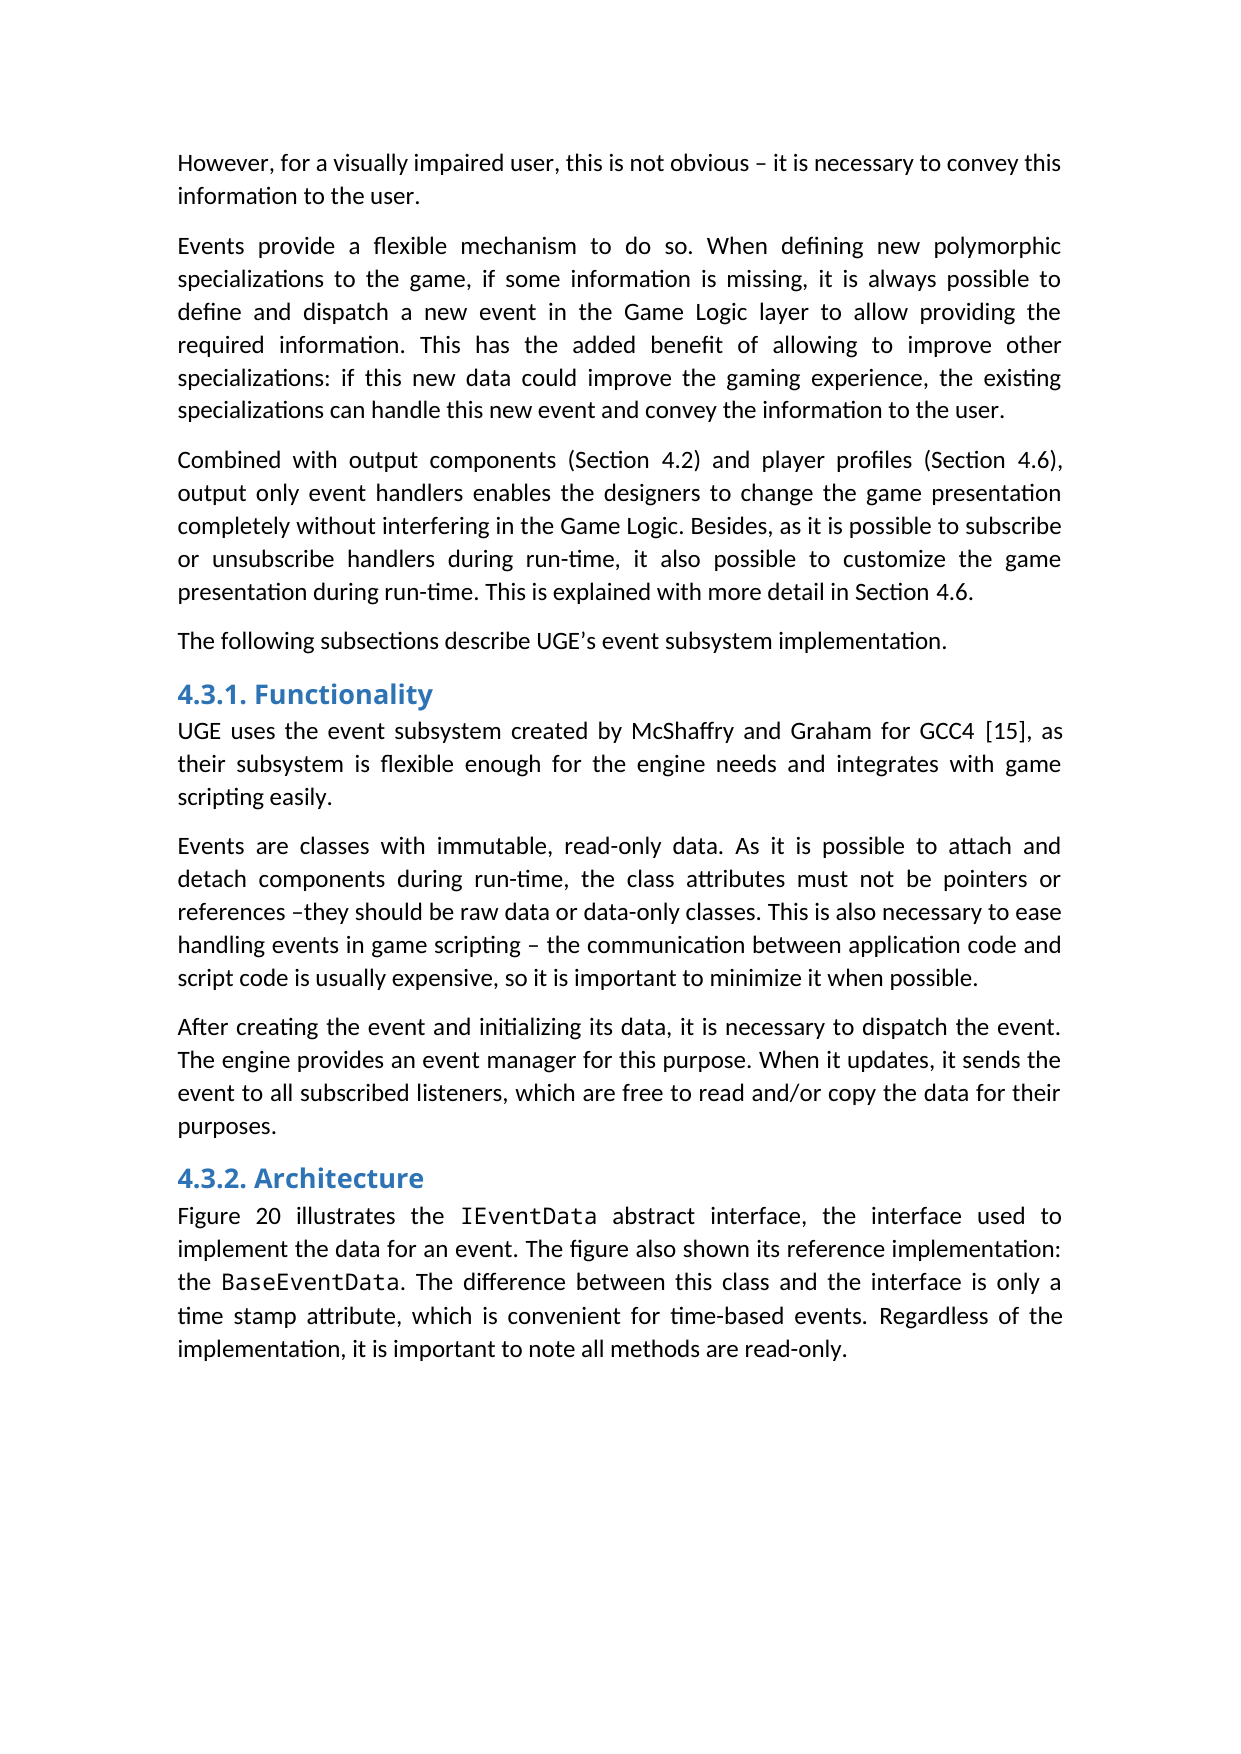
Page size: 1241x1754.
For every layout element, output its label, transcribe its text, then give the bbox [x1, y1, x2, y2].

text Figure 20 illustrates the IEventData abstract interface, the interface used to implement the data for an event. The figure also shown its reference implementation: the BaseEventData. The difference between this class and the interface is only a time stamp attribute, which is convenient for time-based events. Regardless of the implementation, it is important to note all methods are read-only. [177, 1200, 1063, 1363]
text After creating the event and initializing its data, it is necessary to dispatch the event. The engine provides an event manager for this purpose. When it updates, it sends the event to all subscribed listeners, which are free to read and/or copy the data for their purposes. [177, 1012, 1063, 1141]
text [177, 148, 1063, 211]
text UGE uses the event subsystem created by McShaffry and Graham for GCC4 [15], as their subsystem is flexible enough for the engine needs and integrates with game scripting easily. [177, 715, 1063, 811]
text Events provide a flexible mechanism to do so. When defining new polymorphic specializations to the game, if some information is missing, it is always possible to define and dispatch a new event in the Game Logic layer to allow providing the required information. This has the added benefit of allowing to improve other specializations: if this new data could improve the gaming experience, the existing specializations can handle this new event and convey the information to the user. [177, 230, 1063, 425]
text The following subsections describe UGE’s event subsystem implementation. [177, 626, 1063, 656]
subtitle Architecture [177, 1160, 1063, 1197]
text Events are classes with immutable, read-only data. As it is possible to attach and detach components during run-time, the class attributes must not be pointers or references –they should be raw data or data-only classes. This is also necessary to ease handling events in game scripting – the communication between application code and script code is usually expensive, so it is important to minimize it when possible. [177, 830, 1063, 992]
text Combined with output components (Section 4.2) and player profiles (Section 4.6), output only event handlers enables the designers to change the game presentation completely without interfering in the Game Logic. Besides, as it is possible to subscribe or unsubscribe handlers during run-time, it also possible to customize the game presentation during run-time. This is explained with more detail in Section 4.6. [177, 444, 1063, 606]
subtitle Functionality [177, 675, 1063, 712]
